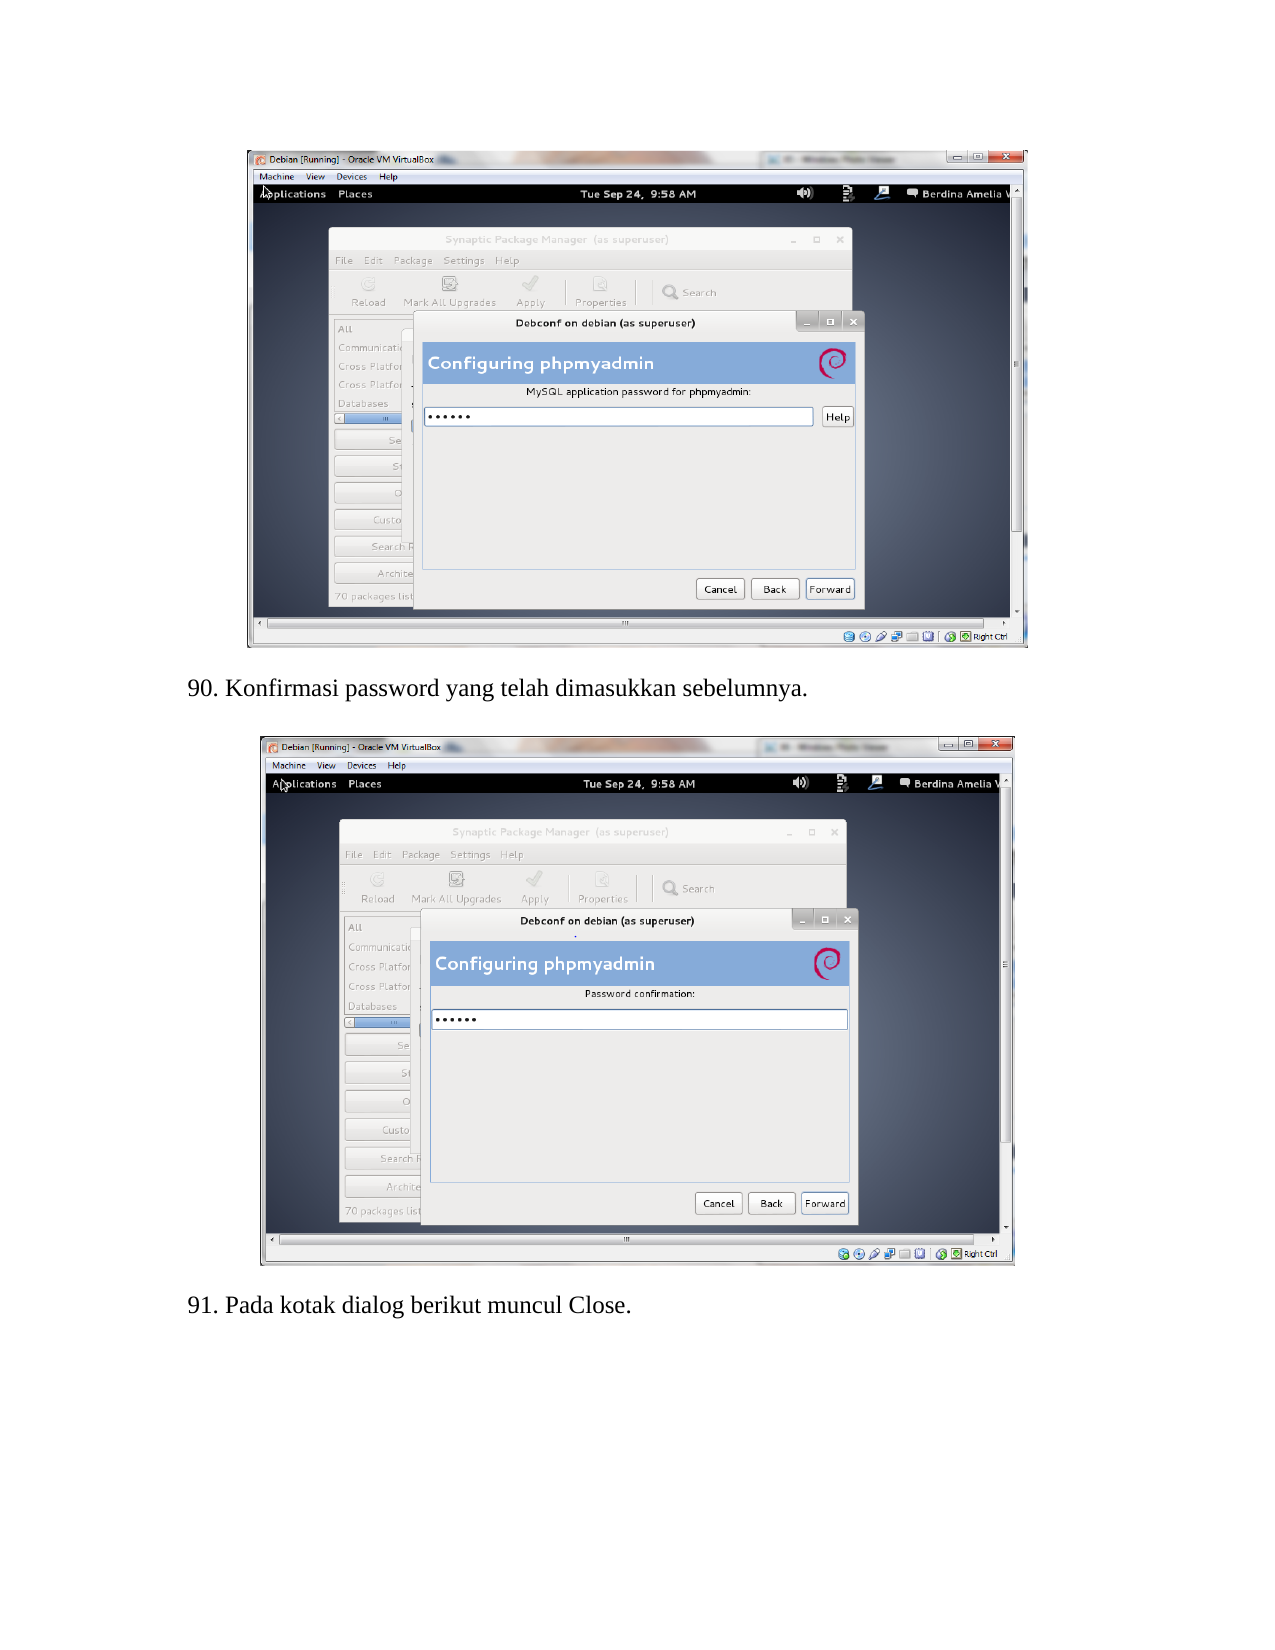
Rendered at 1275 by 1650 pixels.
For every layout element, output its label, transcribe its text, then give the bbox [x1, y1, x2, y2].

list Pada kotak dialog berikut muncul Close. [187, 1291, 1125, 1319]
list Konfirmasi password yang telah dimasukkan sebelumnya. [187, 673, 1125, 702]
picture [247, 150, 1028, 648]
picture [260, 736, 1015, 1266]
